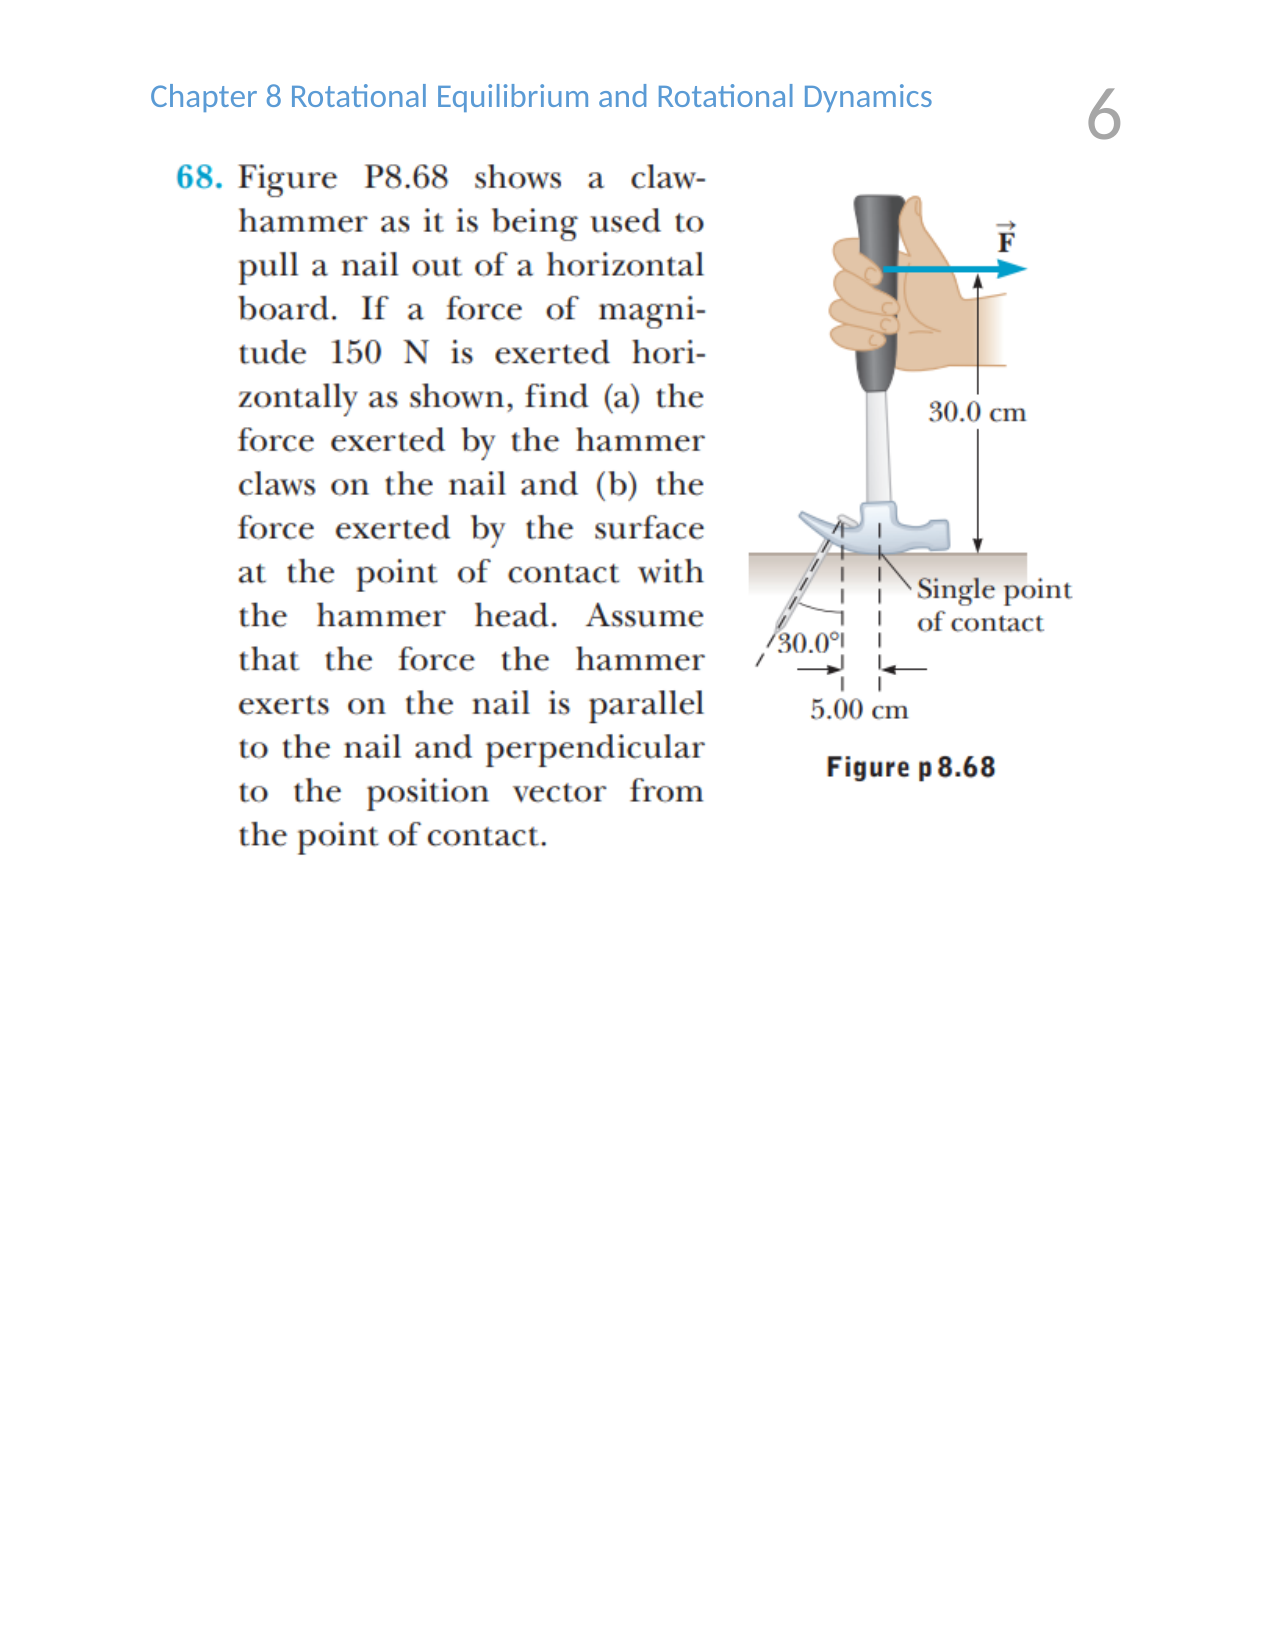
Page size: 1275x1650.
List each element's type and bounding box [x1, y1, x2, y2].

picture [150, 150, 1115, 866]
